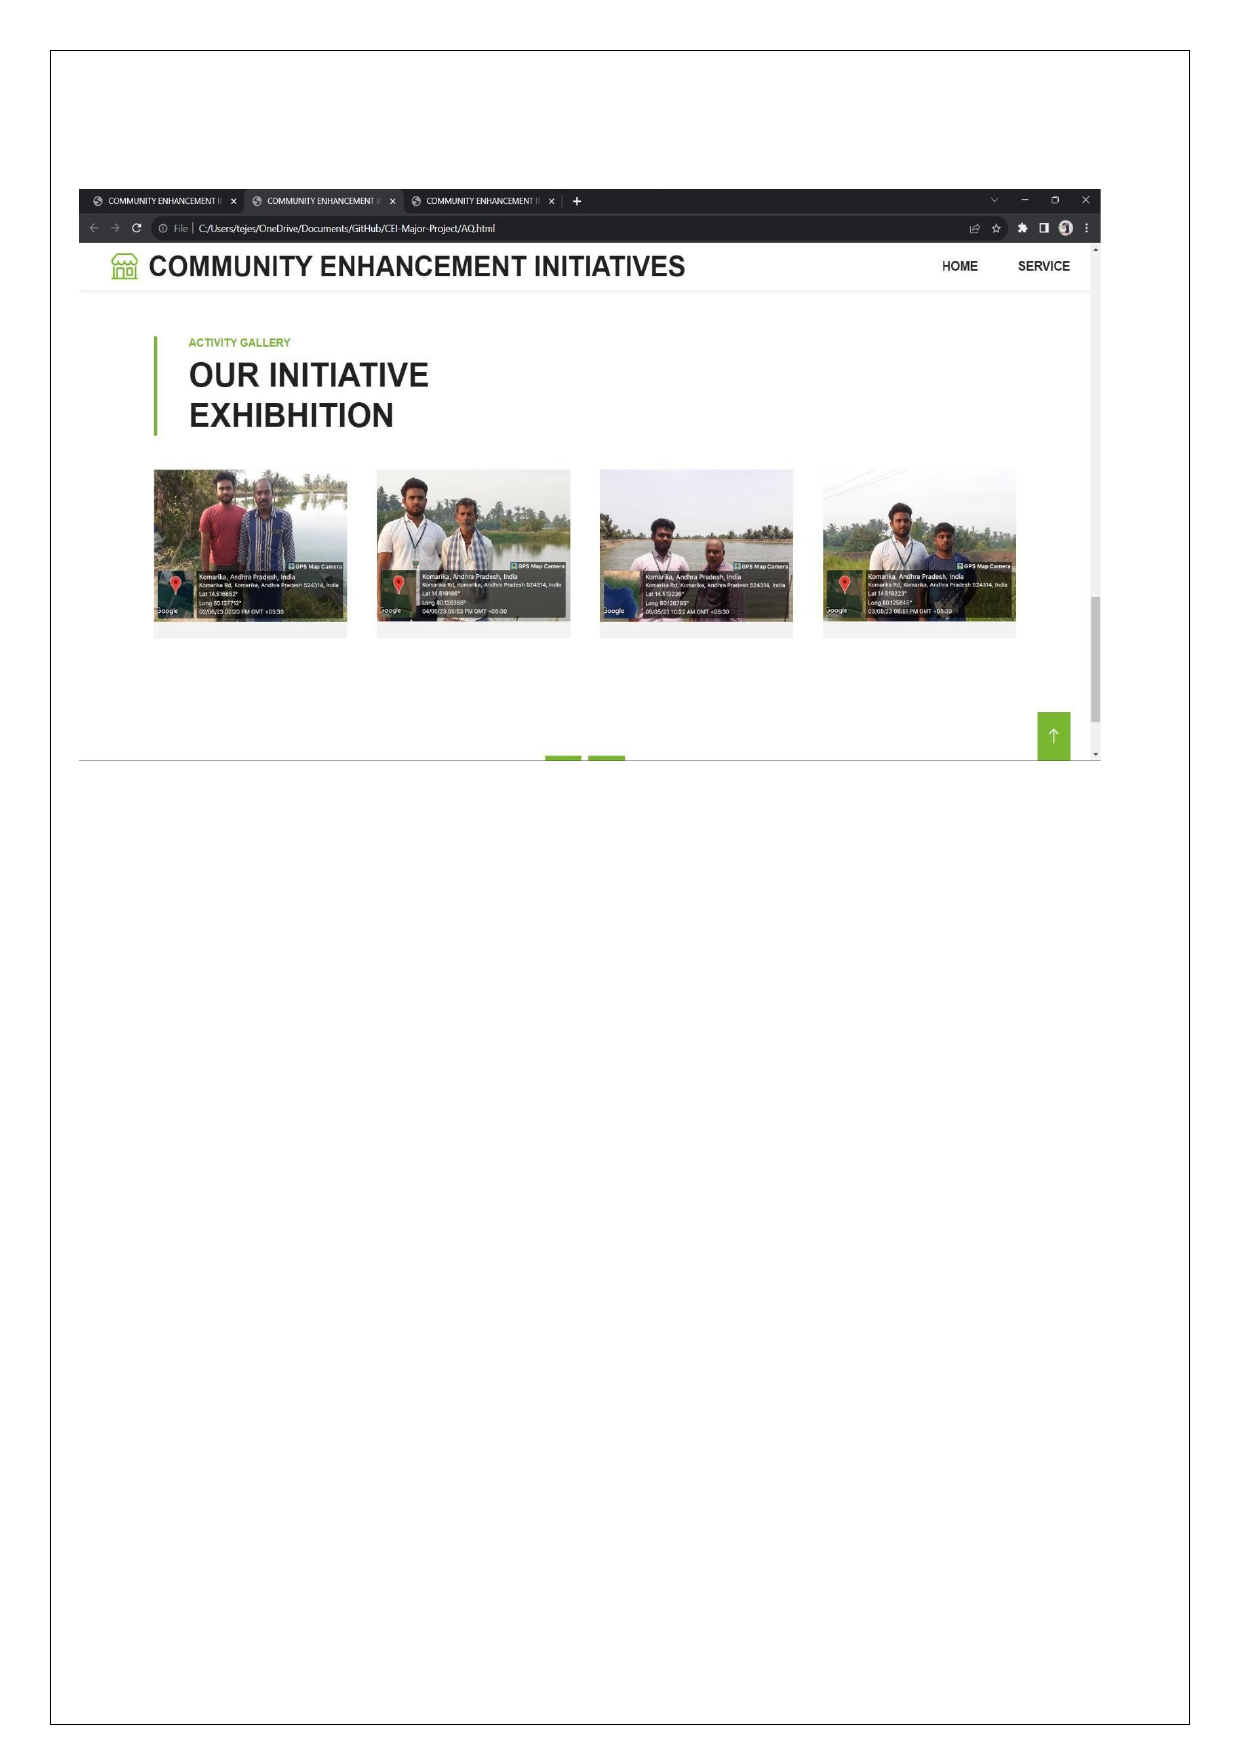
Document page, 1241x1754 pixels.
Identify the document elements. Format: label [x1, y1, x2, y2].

picture [79, 189, 1101, 761]
